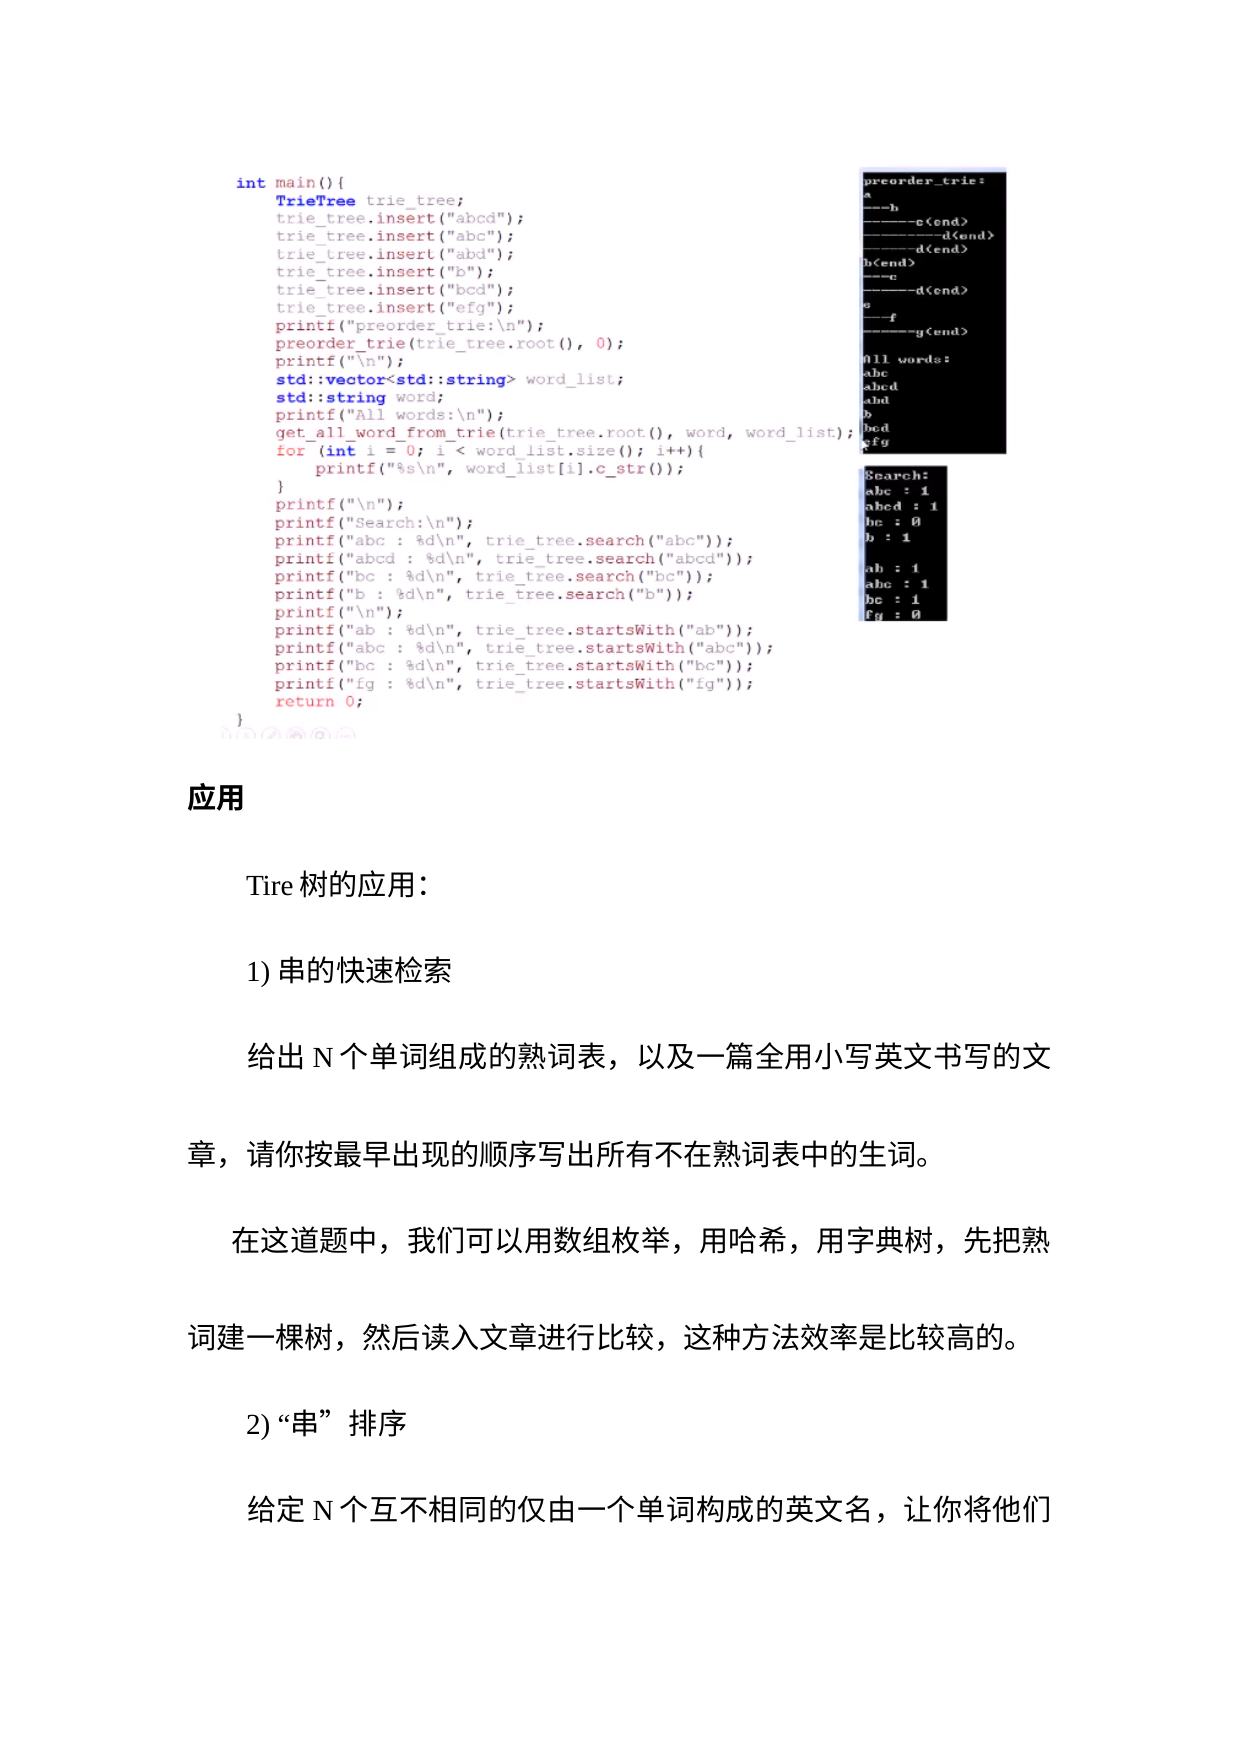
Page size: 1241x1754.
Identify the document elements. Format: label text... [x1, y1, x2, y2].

text 在这道题中，我们可以用数组枚举，用哈希，用字典树，先把熟词建一棵树，然后读入文章进行比较，这种方法效率是比较高的。 [187, 1206, 1053, 1368]
text 1) 串的快速检索 [187, 936, 1053, 1001]
text Tire树的应用： [187, 850, 1053, 915]
text 给出N个单词组成的熟词表，以及一篇全用小写英文书写的文章，请你按最早出现的顺序写出所有不在熟词表中的生词。 [187, 1022, 1053, 1185]
picture [220, 162, 1020, 739]
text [187, 1476, 1053, 1541]
text 2) “串”排序 [187, 1389, 1053, 1454]
subtitle 应用 [187, 764, 1053, 829]
